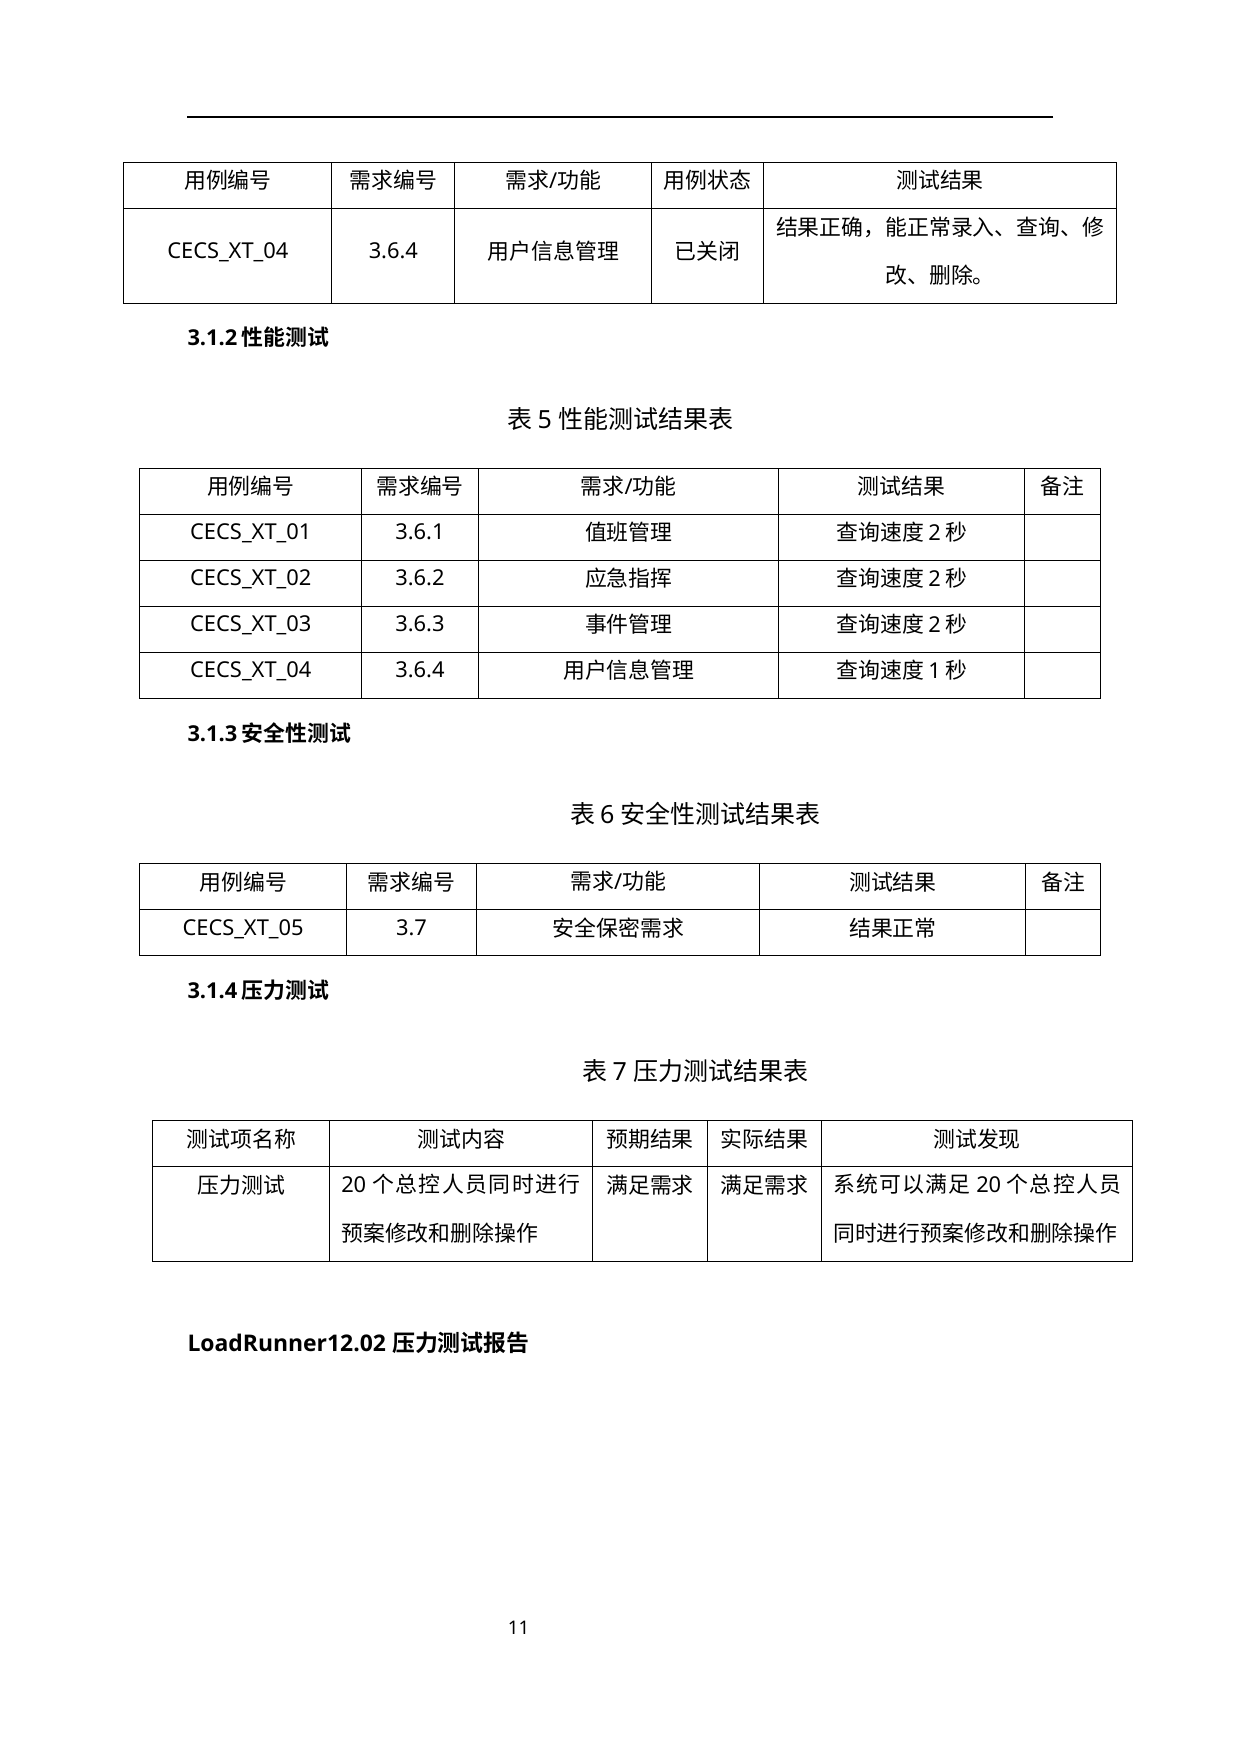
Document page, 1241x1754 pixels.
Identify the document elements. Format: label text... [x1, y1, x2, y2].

table_header 用例编号 [124, 163, 331, 208]
table_cell 结果正确，能正常录入、查询、修改、删除。 [764, 209, 1116, 303]
table_cell CECS_XT_04 [124, 209, 331, 303]
table_cell 安全保密需求 [477, 910, 759, 955]
table_header 实际结果 [708, 1121, 821, 1166]
table_cell 查询速度2秒 [779, 515, 1024, 560]
table_cell CECS_XT_01 [140, 515, 361, 560]
text LoadRunner12.02 压力测试报告 [187, 1309, 1053, 1374]
table_cell 用户信息管理 [479, 653, 778, 698]
table_cell CECS_XT_03 [140, 607, 361, 652]
table_cell 满足需求 [593, 1167, 707, 1261]
table_header 需求编号 [332, 163, 454, 208]
table_cell [1025, 515, 1100, 560]
subtitle 3.1.4压力测试 [187, 972, 1053, 1005]
table_cell 3.7 [347, 910, 476, 955]
table_header 需求/功能 [477, 864, 759, 909]
table_cell 满足需求 [708, 1167, 821, 1261]
table_cell [1025, 607, 1100, 652]
table_header 测试项名称 [153, 1121, 329, 1166]
table_cell 3.6.4 [332, 209, 454, 303]
table_header 测试结果 [760, 864, 1025, 909]
table_header 预期结果 [593, 1121, 707, 1166]
table_header 用例编号 [140, 864, 346, 909]
table_header 用例编号 [140, 469, 361, 514]
table_header 需求编号 [347, 864, 476, 909]
table_cell [1026, 910, 1100, 955]
table_cell 系统可以满足20个总控人员同时进行预案修改和删除操作 [822, 1167, 1132, 1261]
table_cell 3.6.4 [362, 653, 478, 698]
table_header 需求编号 [362, 469, 478, 514]
table_cell 值班管理 [479, 515, 778, 560]
subtitle 3.1.3安全性测试 [187, 715, 1053, 748]
table_cell 已关闭 [652, 209, 763, 303]
table_header 测试结果 [764, 163, 1116, 208]
table_header 测试内容 [330, 1121, 592, 1166]
table_cell 事件管理 [479, 607, 778, 652]
text 表6 安全性测试结果表 [337, 780, 1053, 845]
table_header 需求/功能 [479, 469, 778, 514]
table_cell 3.6.2 [362, 561, 478, 606]
table_cell 应急指挥 [479, 561, 778, 606]
table_header 备注 [1026, 864, 1100, 909]
table_cell 用户信息管理 [455, 209, 651, 303]
table_cell 查询速度2秒 [779, 561, 1024, 606]
table_header 测试发现 [822, 1121, 1132, 1166]
table_cell CECS_XT_05 [140, 910, 346, 955]
table_header 测试结果 [779, 469, 1024, 514]
text 表5 性能测试结果表 [187, 385, 1053, 450]
table_cell 3.6.3 [362, 607, 478, 652]
table_cell 20个总控人员同时进行预案修改和删除操作 [330, 1167, 592, 1261]
table_header 备注 [1025, 469, 1100, 514]
table_cell 查询速度1秒 [779, 653, 1024, 698]
table_header 需求/功能 [455, 163, 651, 208]
table_cell 压力测试 [153, 1167, 329, 1261]
table_cell [1025, 561, 1100, 606]
subtitle 3.1.2性能测试 [187, 320, 1053, 353]
table_cell 查询速度2秒 [779, 607, 1024, 652]
table_cell 3.6.1 [362, 515, 478, 560]
table_header 用例状态 [652, 163, 763, 208]
table_cell CECS_XT_04 [140, 653, 361, 698]
text 表7 压力测试结果表 [337, 1037, 1053, 1102]
table_cell CECS_XT_02 [140, 561, 361, 606]
table_cell [1025, 653, 1100, 698]
table_cell 结果正常 [760, 910, 1025, 955]
